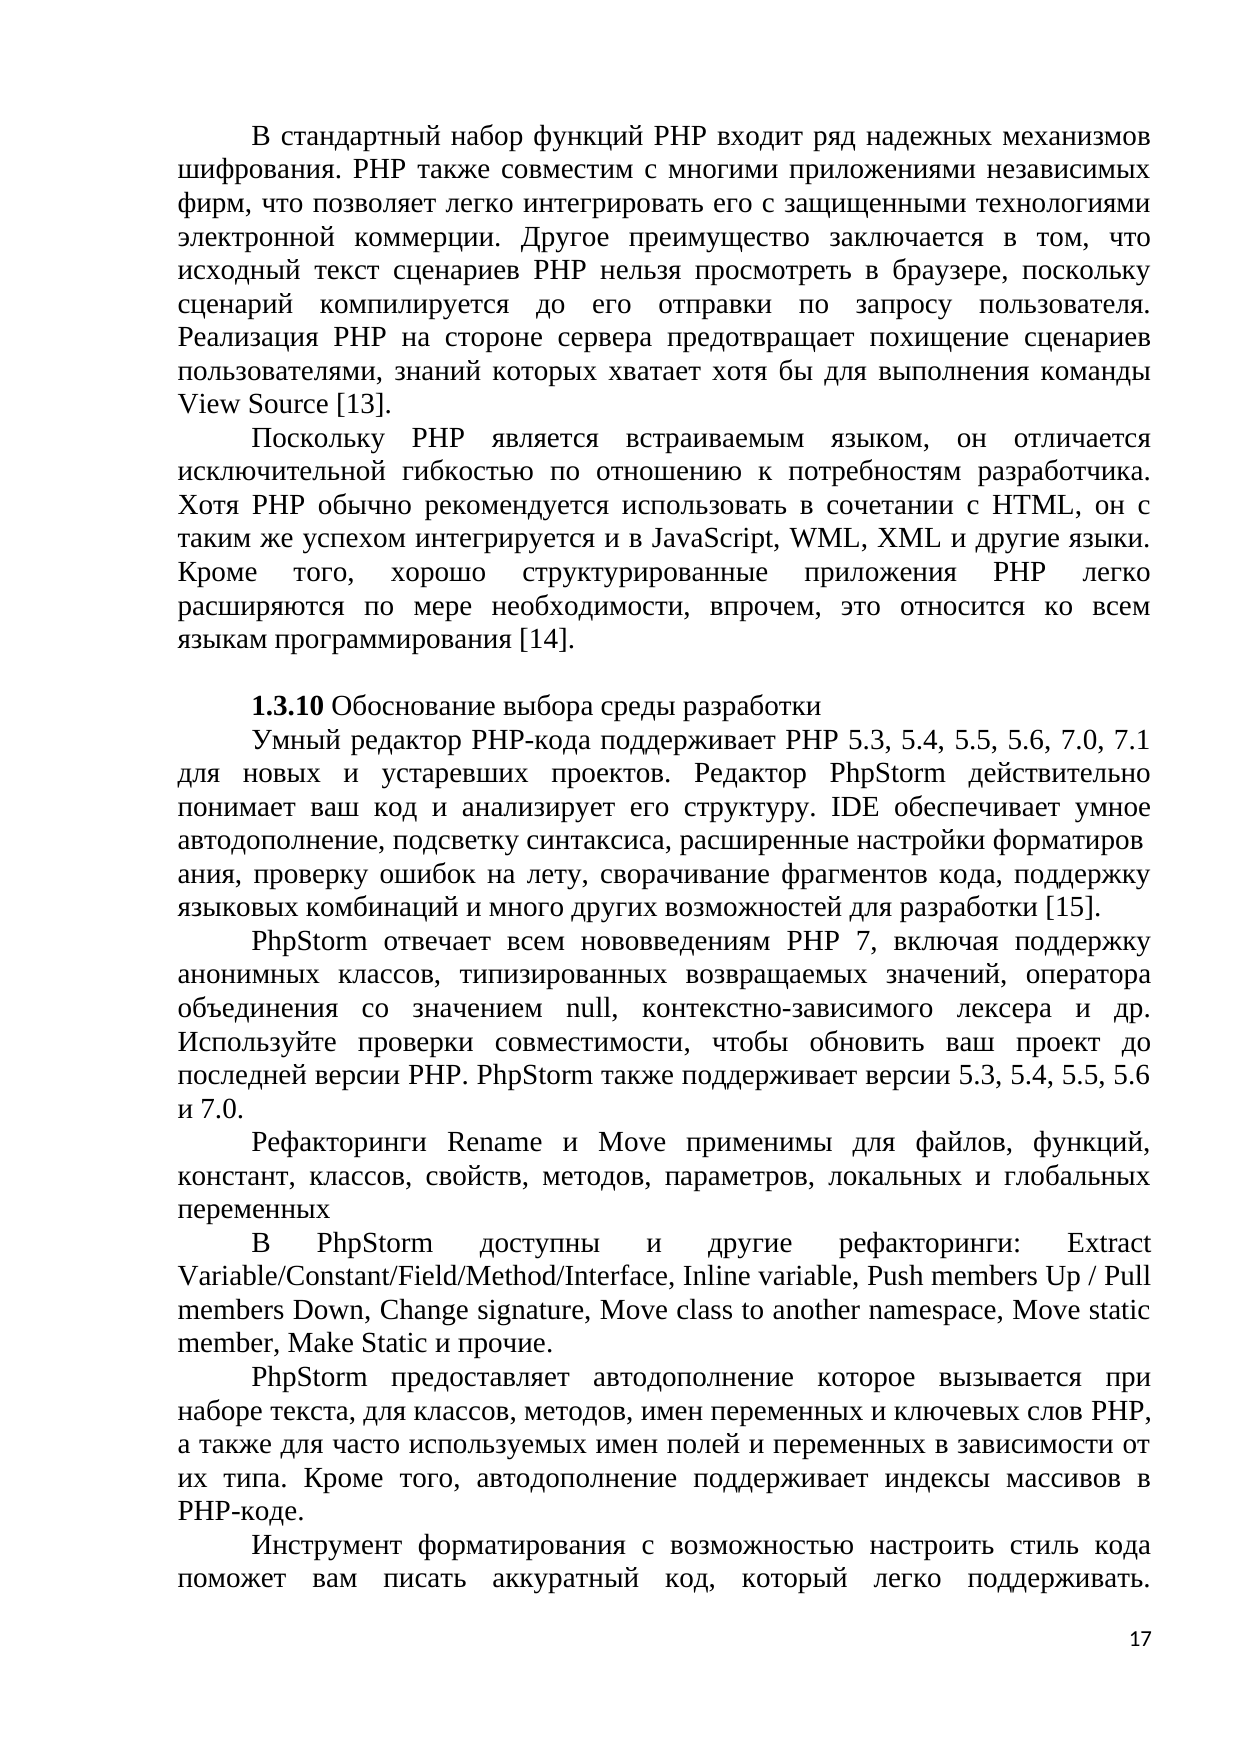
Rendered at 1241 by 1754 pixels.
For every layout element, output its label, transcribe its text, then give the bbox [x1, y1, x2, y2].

text PhpStorm предоставляет автодополнение которое вызывается при наборе текста, для классов, методов, имен переменных и ключевых слов PHP, а также для часто используемых имен полей и переменных в зависимости от их типа. Кроме того, автодополнение поддерживает индексы массивов в PHP-коде. [177, 1359, 1152, 1527]
text Рефакторинги Rename и Move применимы для файлов, функций, констант, классов, свойств, методов, параметров, локальных и глобальных переменных [177, 1124, 1152, 1225]
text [177, 1527, 1152, 1594]
text Умный редактор PHP-кода поддерживает PHP 5.3, 5.4, 5.5, 5.6, 7.0, 7.1 для новых и устаревших проектов. Редактор PhpStorm действительно понимает ваш код и анализирует его структуру. IDE обеспечивает умное автодополнение, подсветку синтаксиса, расширенные настройки форматирования, проверку ошибок на лету, сворачивание фрагментов кода, поддержку языковых комбинаций и много других возможностей для разработки [15]. [177, 722, 1152, 923]
text В PhpStorm доступны и другие рефакторинги: Extract Variable/Constant/Field/Method/Interface, Inline variable, Push members Up / Pull members Down, Change signature, Move class to another namespace, Move static member, Make Static и прочие. [177, 1225, 1152, 1359]
text PhpStorm отвечает всем нововведениям PHP 7, включая поддержку анонимных классов, типизированных возвращаемых значений, оператора объединения со значением null, контекстно-зависимого лексера и др. Используйте проверки совместимости, чтобы обновить ваш проект до последней версии PHP. PhpStorm также поддерживает версии 5.3, 5.4, 5.5, 5.6 и 7.0. [177, 923, 1152, 1124]
text 1.3.10 Обоснование выбора среды разработки [177, 688, 1152, 722]
text Поскольку РНР является встраиваемым языком, он отличается исключительной гибкостью по отношению к потребностям разработчика. Хотя РНР обычно рекомендуется использовать в сочетании с HTML, он с таким же успехом интегрируется и в JavaScript, WML, XML и другие языки. Кроме того, хорошо структурированные приложения РНР легко расширяются по мере необходимости, впрочем, это относится ко всем языкам программирования [14]. [177, 420, 1152, 655]
text В стандартный набор функций РНР входит ряд надежных механизмов шифрования. РНР также совместим с многими приложениями независимых фирм, что позволяет легко интегрировать его с защищенными технологиями электронной коммерции. Другое преимущество заключается в том, что исходный текст сценариев РНР нельзя просмотреть в браузере, поскольку сценарий компилируется до его отправки по запросу пользователя. Реализация РНР на стороне сервера предотвращает похищение сценариев пользователями, знаний которых хватает хотя бы для выполнения команды View Source [13]. [177, 118, 1152, 420]
